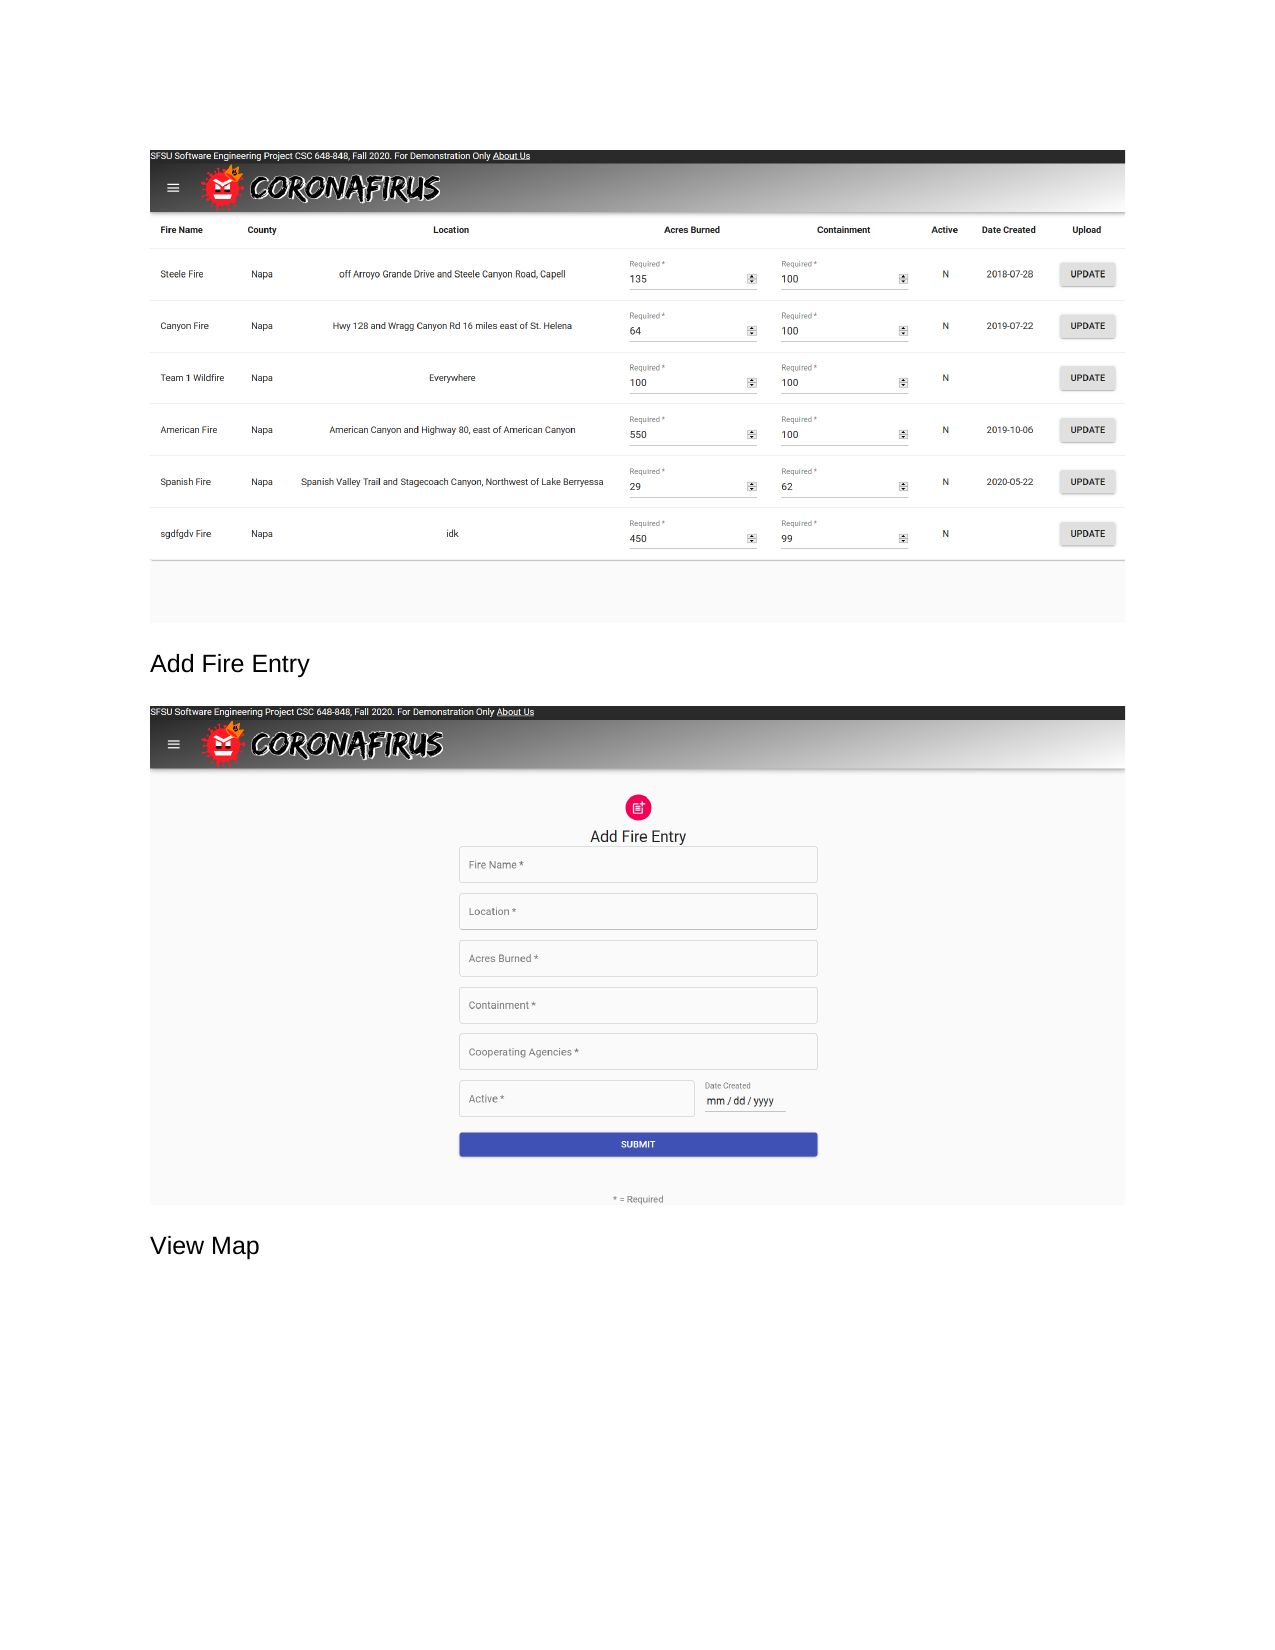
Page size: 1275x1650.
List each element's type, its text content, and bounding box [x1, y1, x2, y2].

picture [150, 706, 1125, 1205]
text View Map [150, 1231, 1125, 1260]
picture [150, 150, 1125, 623]
text Add Fire Entry [150, 649, 1125, 678]
